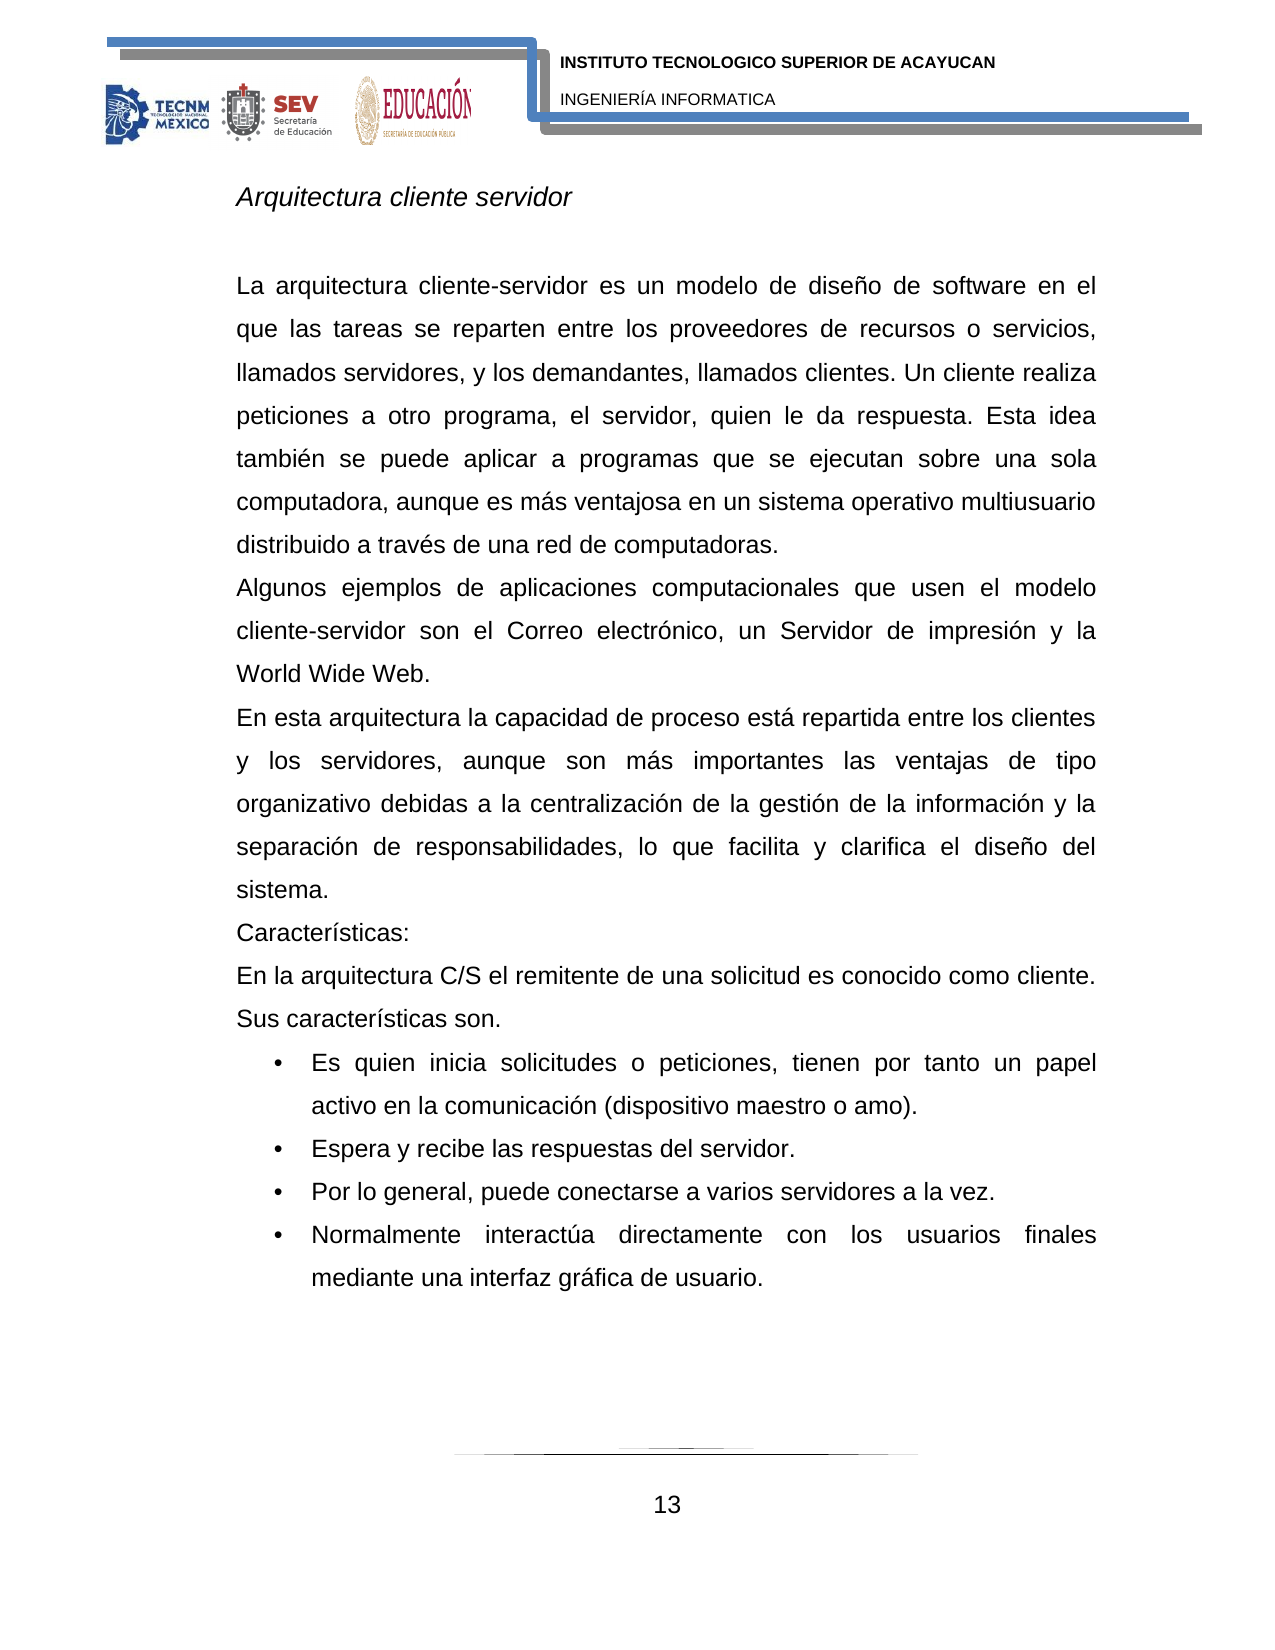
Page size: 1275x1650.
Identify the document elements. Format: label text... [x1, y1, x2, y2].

text Características: [236, 918, 1098, 947]
text Algunos ejemplos de aplicaciones computacionales que usen el modelo cliente-servidor son el Correo electrónico, un Servidor de impresión y la World Wide Web. [236, 573, 1098, 688]
text En la arquitectura C/S el remitente de una solicitud es conocido como cliente. Sus características son. [236, 961, 1098, 1033]
picture [101, 75, 339, 151]
text La arquitectura cliente-servidor es un modelo de diseño de software en el que las tareas se reparten entre los proveedores de recursos o servicios, llamados servidores, y los demandantes, llamados clientes. Un cliente realiza peticiones a otro programa, el servidor, quien le da respuesta. Esta idea también se puede aplicar a programas que se ejecutan sobre una sola computadora, aunque es más ventajosa en un sistema operativo multiusuario distribuido a través de una red de computadoras. [236, 271, 1098, 559]
text En esta arquitectura la capacidad de proceso está repartida entre los clientes y los servidores, aunque son más importantes las ventajas de tipo organizativo debidas a la centralización de la gestión de la información y la separación de responsabilidades, lo que facilita y clarifica el diseño del sistema. [236, 703, 1098, 904]
list Es quien inicia solicitudes o peticiones, tienen por tanto un papel activo en la comunicación (dispositivo maestro o amo). [274, 1048, 1098, 1119]
picture [355, 76, 471, 145]
subtitle Arquitectura cliente servidor [236, 181, 1098, 213]
list Por lo general, puede conectarse a varios servidores a la vez. [274, 1177, 1098, 1206]
list Espera y recibe las respuestas del servidor. [274, 1134, 1098, 1163]
list Normalmente interactúa directamente con los usuarios finales mediante una interfaz gráfica de usuario. [274, 1220, 1098, 1292]
